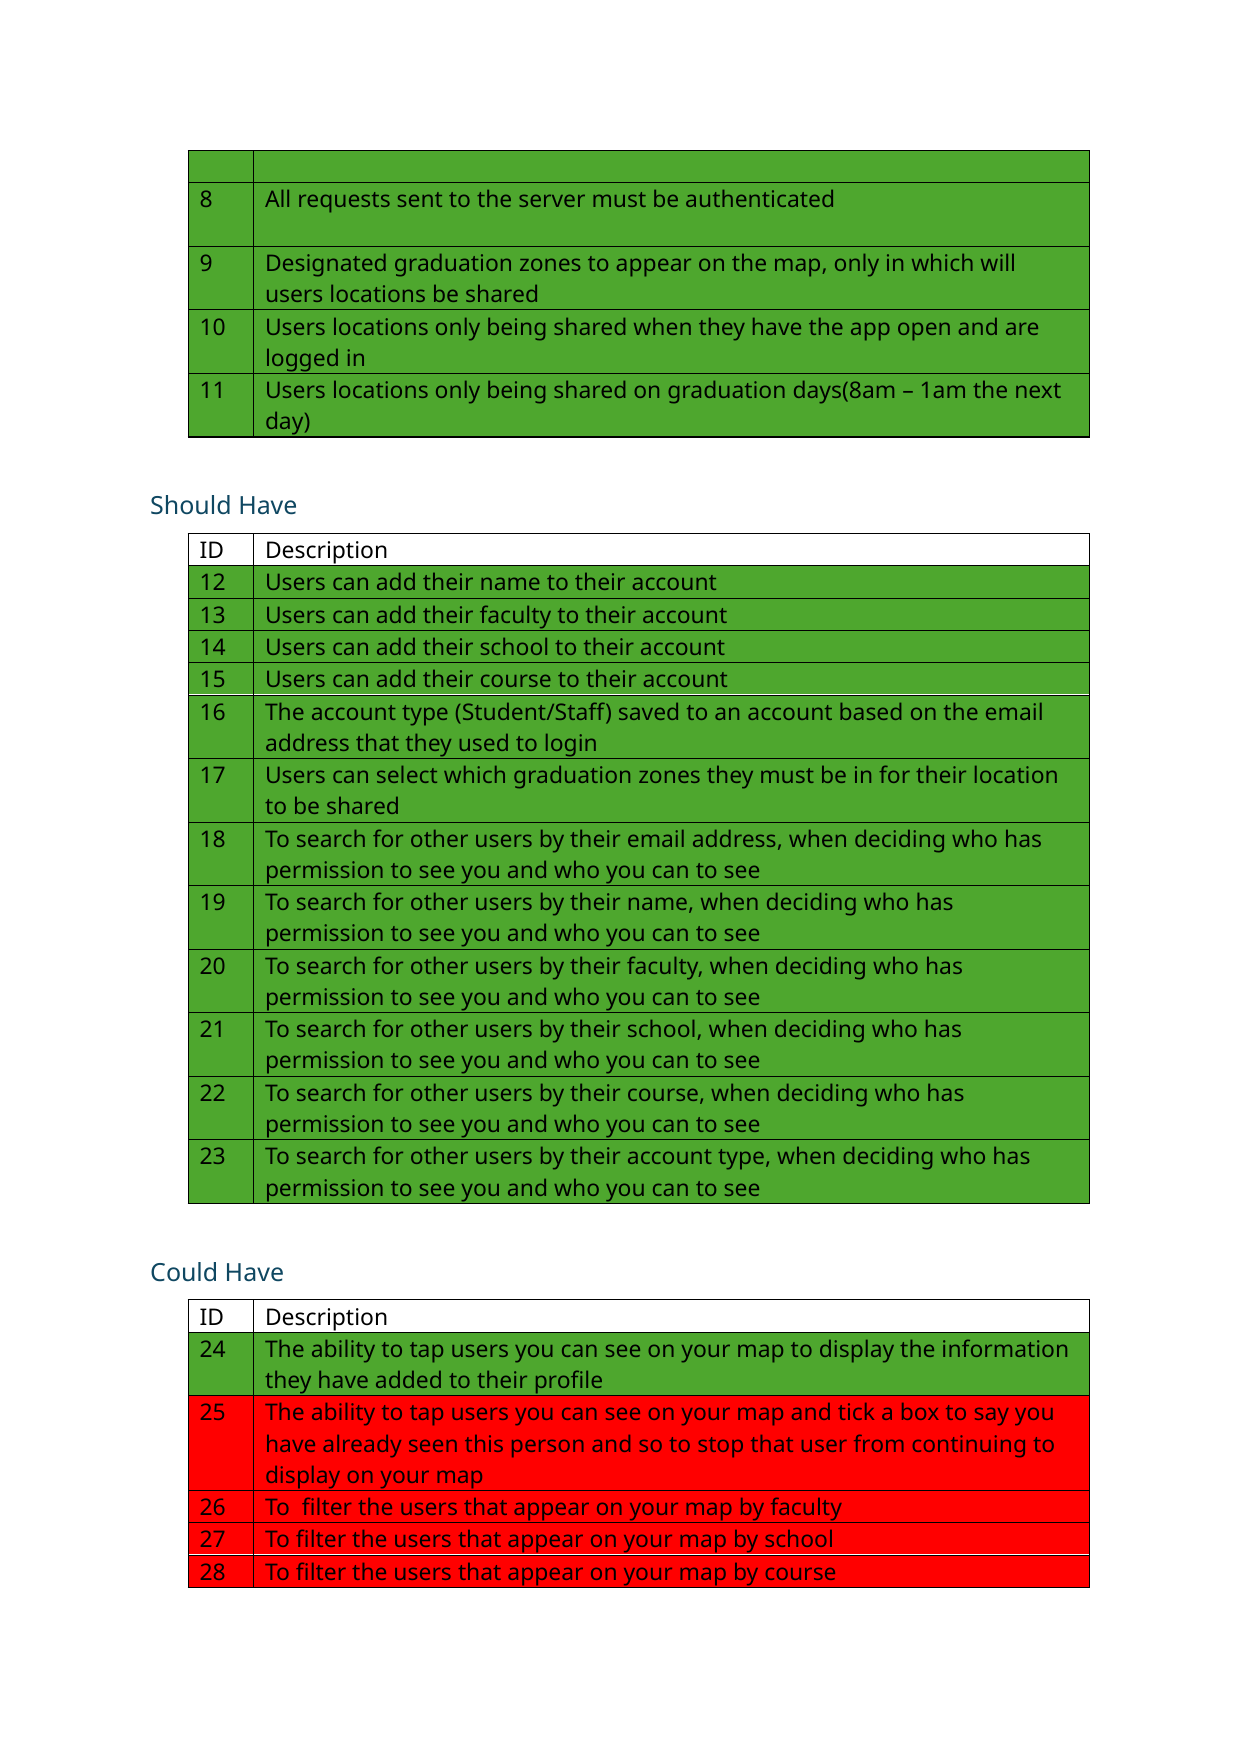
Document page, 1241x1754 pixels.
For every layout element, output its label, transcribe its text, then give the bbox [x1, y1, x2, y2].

table_cell To search for other users by their school, when deciding who has permission to see you and who you can to see [254, 1013, 1089, 1076]
table_cell To search for other users by their email address, when deciding who has permission to see you and who you can to see [254, 823, 1089, 885]
table_cell Users can add their faculty to their account [254, 599, 1089, 630]
table_header ID [189, 1300, 253, 1332]
table_cell 8 [189, 183, 253, 246]
table_cell 23 [189, 1140, 253, 1203]
table_header Description [254, 1300, 1089, 1332]
table_cell 19 [189, 886, 253, 949]
table_cell 16 [189, 696, 253, 758]
table_header ID [189, 534, 253, 565]
table_cell Designated graduation zones to appear on the map, only in which will users locations be shared [254, 247, 1089, 309]
table_cell 9 [189, 247, 253, 309]
table_cell 24 [189, 1333, 253, 1395]
table_cell Users locations only being shared when they have the app open and are logged in [254, 310, 1089, 373]
table_cell 10 [189, 310, 253, 373]
table_cell To search for other users by their faculty, when deciding who has permission to see you and who you can to see [254, 950, 1089, 1012]
table_cell 21 [189, 1013, 253, 1076]
table_cell To search for other users by their course, when deciding who has permission to see you and who you can to see [254, 1077, 1089, 1139]
table_cell 14 [189, 631, 253, 662]
table_cell 11 [189, 374, 253, 436]
table_cell To search for other users by their name, when deciding who has permission to see you and who you can to see [254, 886, 1089, 949]
table_cell Users can add their course to their account [254, 663, 1089, 694]
table_cell 18 [189, 823, 253, 885]
table_cell Users can add their name to their account [254, 566, 1089, 598]
table_cell 27 [189, 1523, 253, 1554]
table_cell To filter the users that appear on your map by faculty [254, 1491, 1089, 1522]
table_cell 12 [189, 566, 253, 598]
table_cell 28 [189, 1556, 253, 1587]
table_cell 15 [189, 663, 253, 694]
table_cell To filter the users that appear on your map by course [254, 1556, 1089, 1587]
table_cell Users locations only being shared on graduation days(8am – 1am the next day) [254, 374, 1089, 436]
subtitle Could Have [150, 1254, 1090, 1288]
table_cell 22 [189, 1077, 253, 1139]
table_cell The account type (Student/Staff) saved to an account based on the email address that they used to login [254, 696, 1089, 758]
table_cell 25 [189, 1396, 253, 1490]
table_cell 17 [189, 759, 253, 822]
table_cell The ability to tap users you can see on your map to display the information they have added to their profile [254, 1333, 1089, 1395]
table_cell The ability to tap users you can see on your map and tick a box to say you have already seen this person and so to stop that user from continuing to display on your map [254, 1396, 1089, 1490]
table_cell All requests sent to the server must be authenticated [254, 183, 1089, 246]
table_header Description [254, 534, 1089, 565]
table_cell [254, 151, 1089, 182]
table_cell 13 [189, 599, 253, 630]
table_cell To search for other users by their account type, when deciding who has permission to see you and who you can to see [254, 1140, 1089, 1203]
table_cell 20 [189, 950, 253, 1012]
table_cell 26 [189, 1491, 253, 1522]
table_cell Users can add their school to their account [254, 631, 1089, 662]
subtitle Should Have [150, 488, 1090, 522]
table_cell 7 [189, 151, 253, 182]
table_cell Users can select which graduation zones they must be in for their location to be shared [254, 759, 1089, 822]
table_cell To filter the users that appear on your map by school [254, 1523, 1089, 1554]
